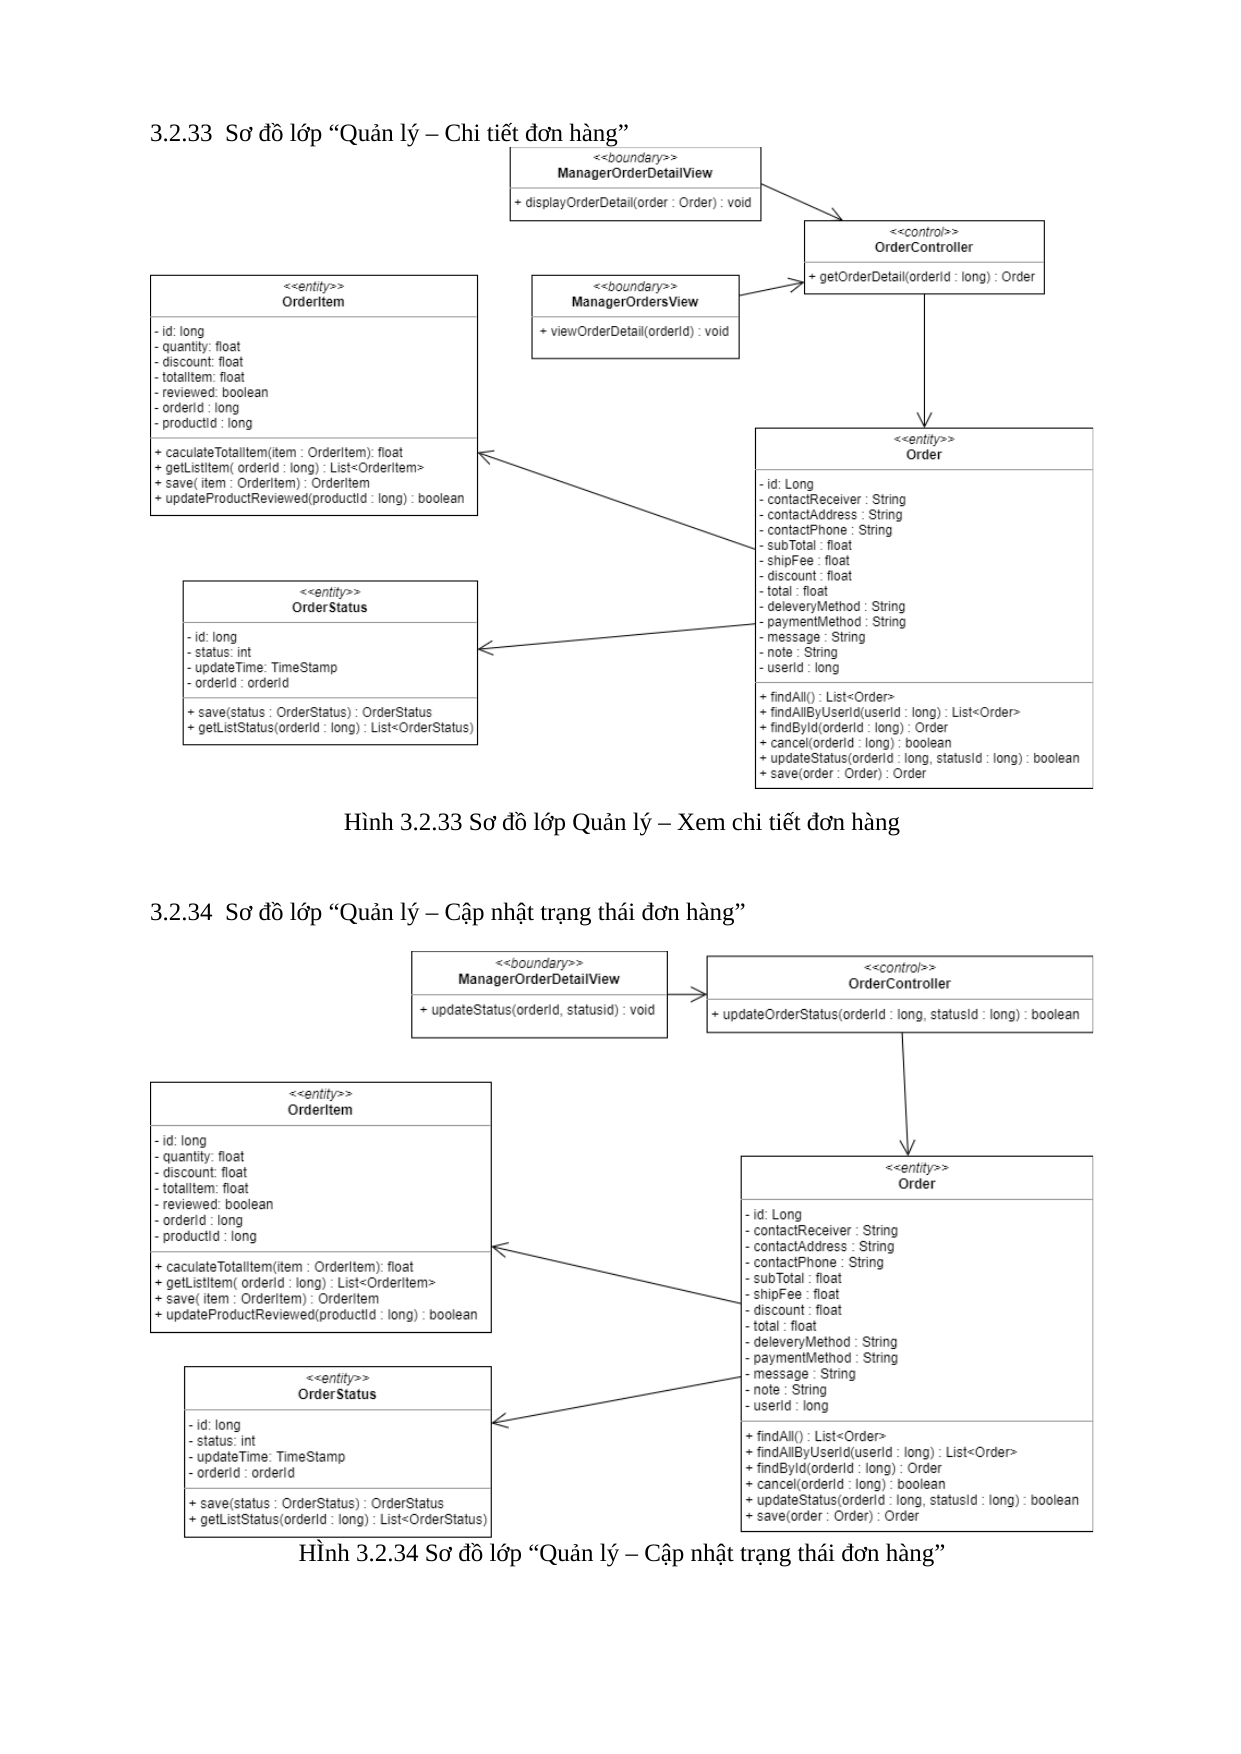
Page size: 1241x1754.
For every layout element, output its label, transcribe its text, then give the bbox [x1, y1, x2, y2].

subtitle 3.2.33 Sơ đồ lớp “Quản lý – Chi tiết đơn hàng” [150, 118, 1094, 147]
picture [150, 147, 1094, 789]
text Hình 3.2.33 Sơ đồ lớp Quản lý – Xem chi tiết đơn hàng [150, 807, 1094, 836]
subtitle 3.2.34 Sơ đồ lớp “Quản lý – Cập nhật trạng thái đơn hàng” [150, 897, 1094, 926]
text HÌnh 3.2.34 Sơ đồ lớp “Quản lý – Cập nhật trạng thái đơn hàng” [150, 1539, 1094, 1567]
picture [150, 951, 1094, 1539]
